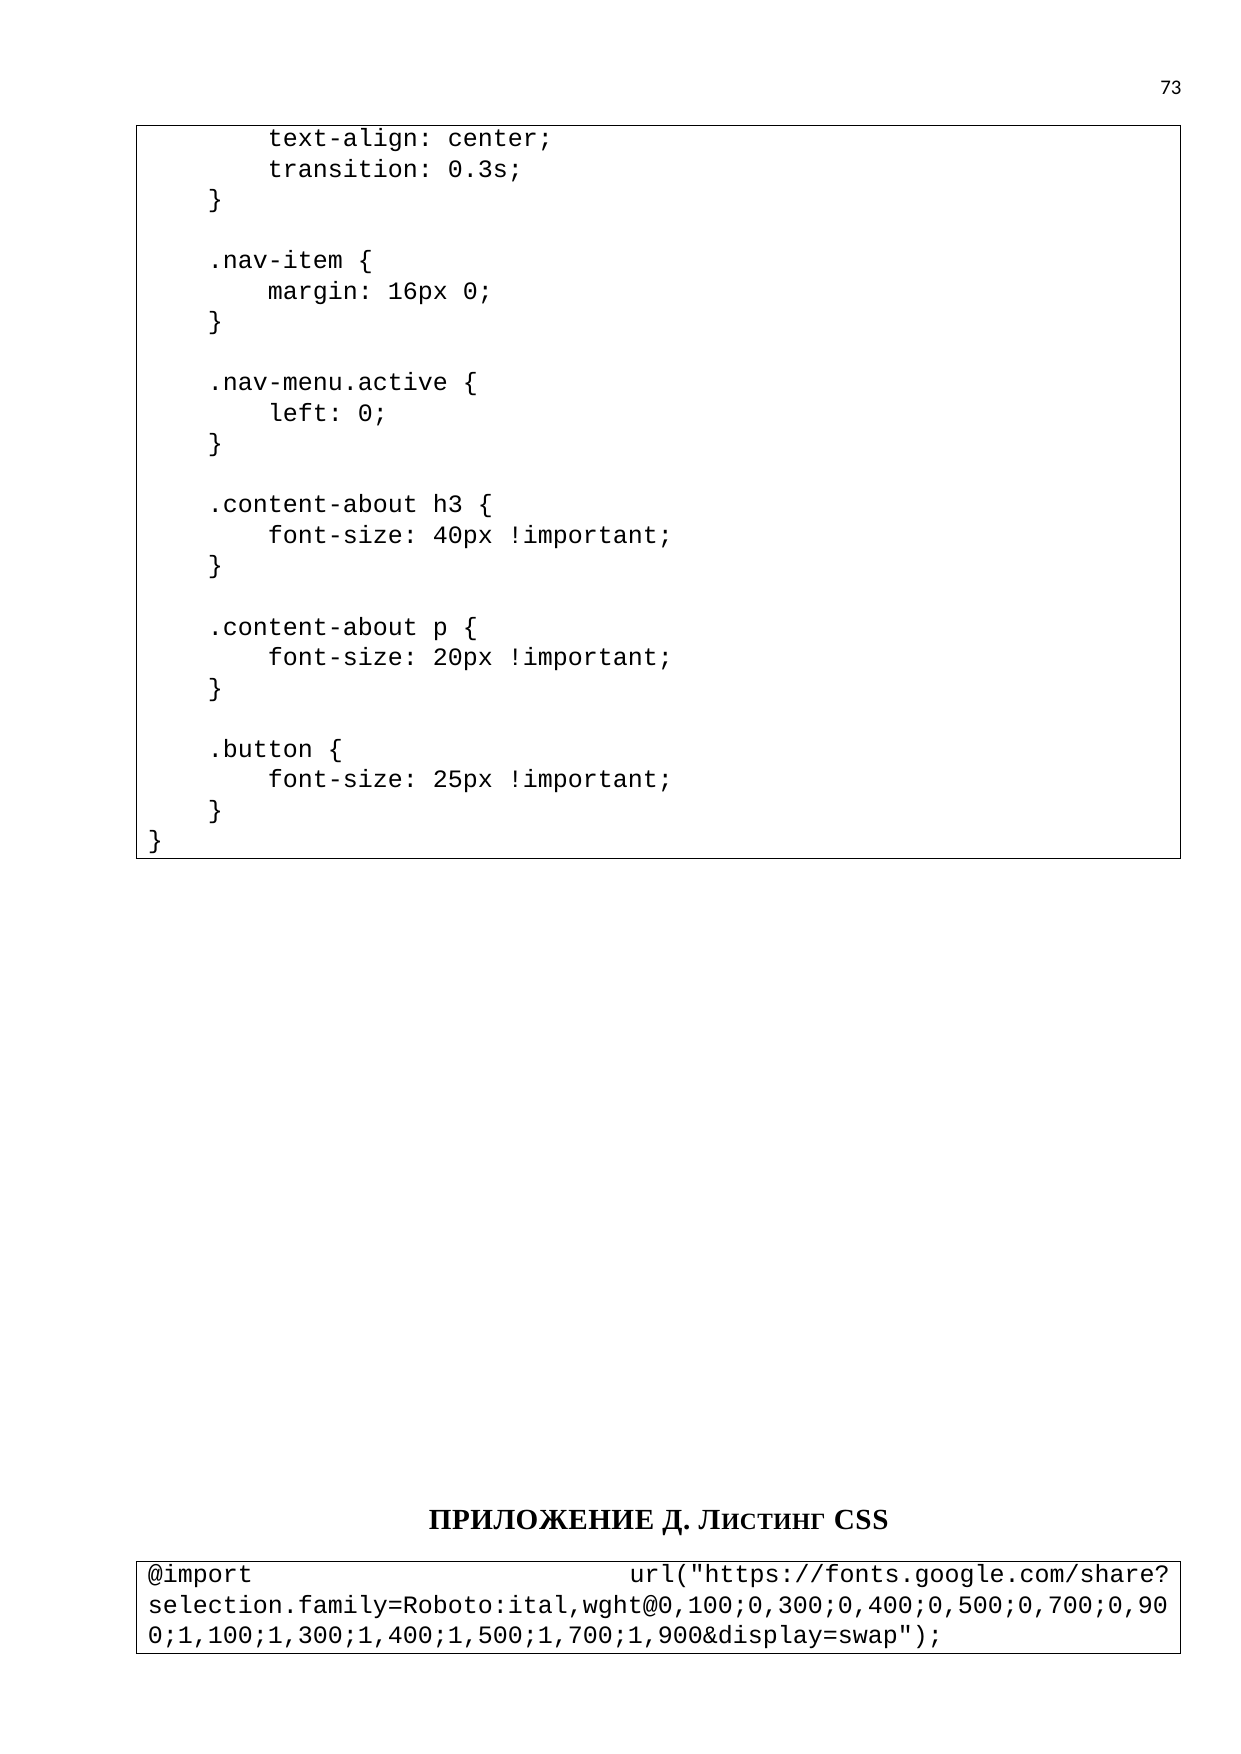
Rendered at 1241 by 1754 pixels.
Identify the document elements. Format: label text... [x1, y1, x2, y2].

subtitle ПРИЛОЖЕНИЕ Д. Листинг CSS [136, 1502, 1181, 1536]
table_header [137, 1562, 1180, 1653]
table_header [137, 126, 1180, 858]
